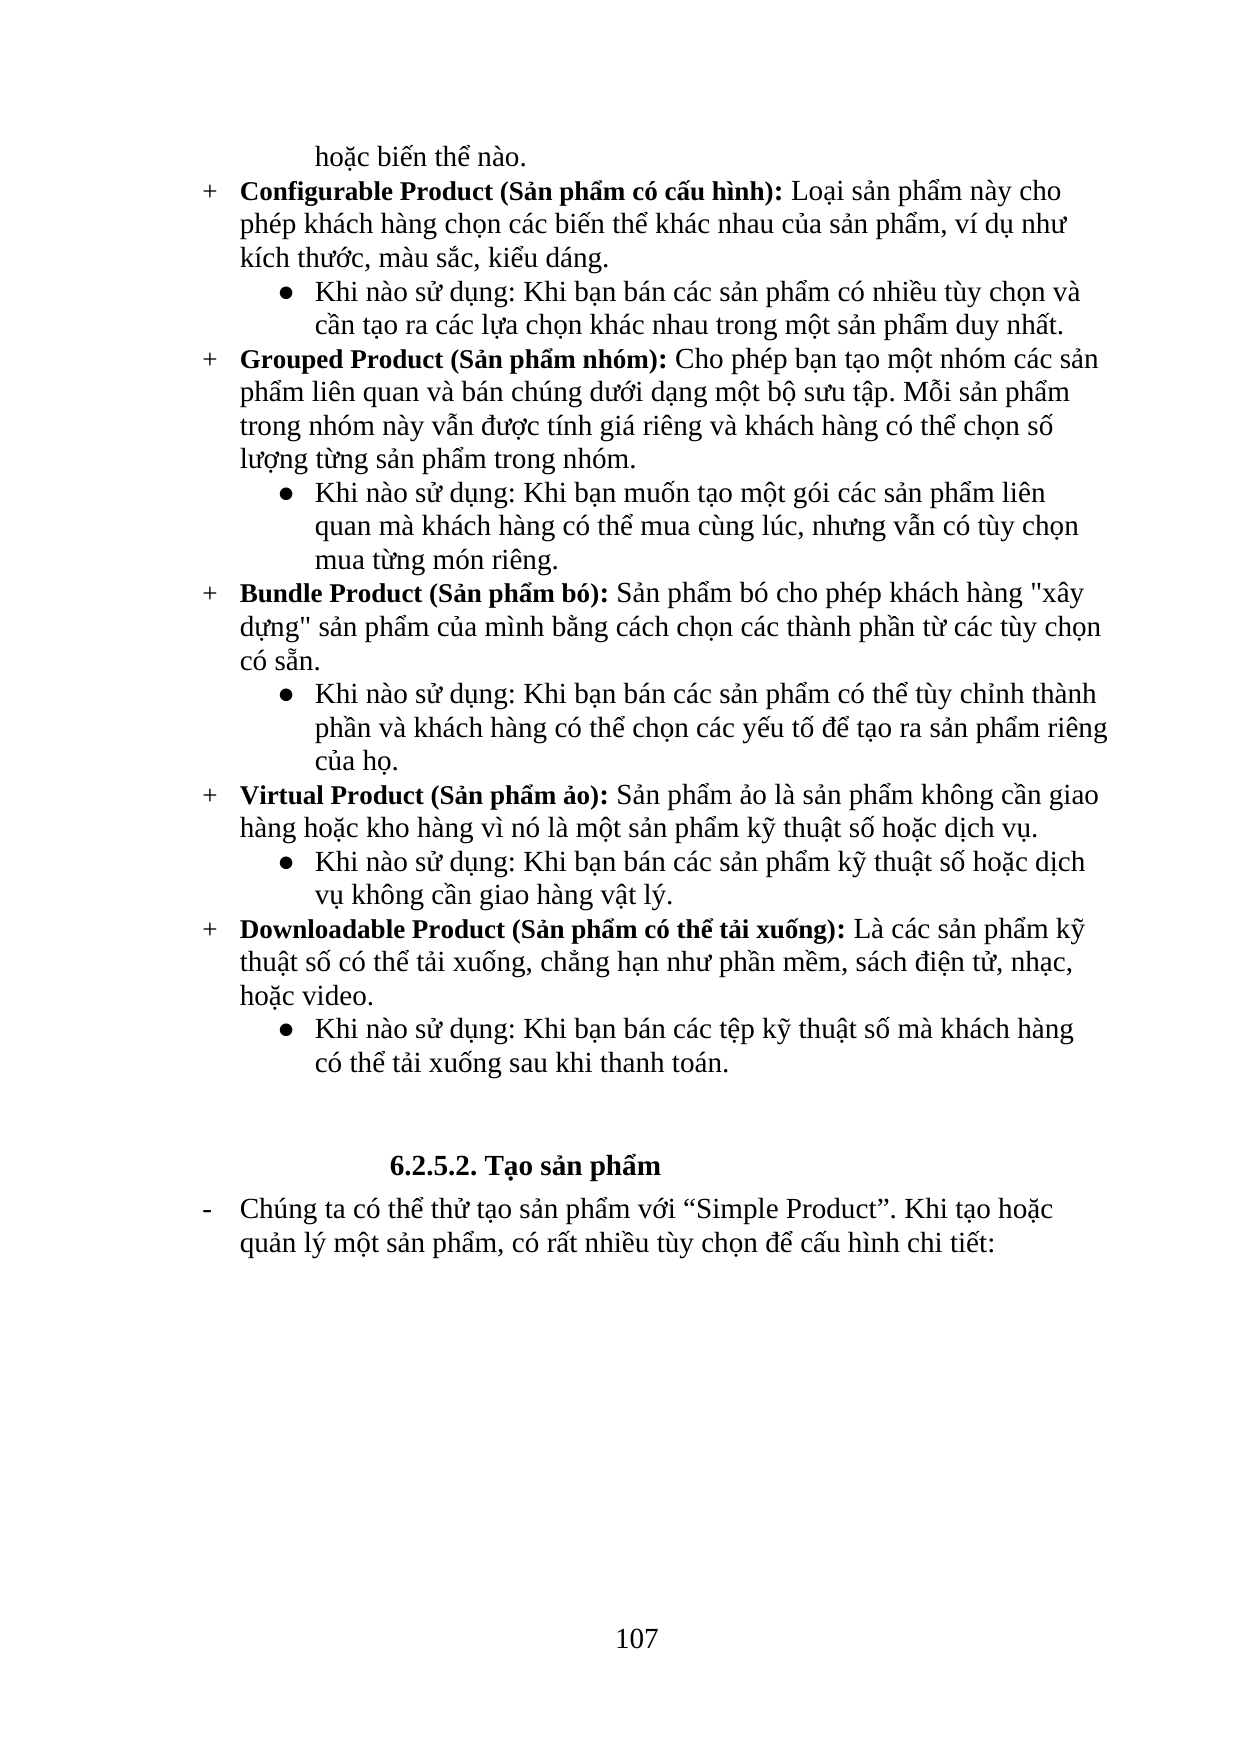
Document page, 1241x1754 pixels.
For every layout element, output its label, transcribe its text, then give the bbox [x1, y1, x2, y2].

list Khi nào sử dụng: Khi bạn bán các sản phẩm có nhiều tùy chọn và cần tạo ra các lựa chọn khác nhau trong một sản phẩm duy nhất. [277, 274, 1108, 341]
subtitle Grouped Product (Sản phẩm nhóm): Cho phép bạn tạo một nhóm các sản phẩm liên quan và bán chúng dưới dạng một bộ sưu tập. Mỗi sản phẩm trong nhóm này vẫn được tính giá riêng và khách hàng có thể chọn số lượng từng sản phẩm trong nhóm. [202, 341, 1108, 475]
list Khi nào sử dụng: Khi bạn bán các tệp kỹ thuật số mà khách hàng có thể tải xuống sau khi thanh toán. [277, 1012, 1108, 1079]
list Khi nào sử dụng: Khi bạn bán các sản phẩm kỹ thuật số hoặc dịch vụ không cần giao hàng vật lý. [277, 844, 1108, 911]
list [277, 139, 1108, 173]
list Khi nào sử dụng: Khi bạn bán các sản phẩm có thể tùy chỉnh thành phần và khách hàng có thể chọn các yếu tố để tạo ra sản phẩm riêng của họ. [277, 676, 1108, 777]
subtitle Virtual Product (Sản phẩm ảo): Sản phẩm ảo là sản phẩm không cần giao hàng hoặc kho hàng vì nó là một sản phẩm kỹ thuật số hoặc dịch vụ. [202, 777, 1108, 844]
subtitle Configurable Product (Sản phẩm có cấu hình): Loại sản phẩm này cho phép khách hàng chọn các biến thể khác nhau của sản phẩm, ví dụ như kích thước, màu sắc, kiểu dáng. [202, 173, 1108, 274]
subtitle Bundle Product (Sản phẩm bó): Sản phẩm bó cho phép khách hàng "xây dựng" sản phẩm của mình bằng cách chọn các thành phần từ các tùy chọn có sẵn. [202, 576, 1108, 676]
list Chúng ta có thể thử tạo sản phẩm với “Simple Product”. Khi tạo hoặc quản lý một sản phẩm, có rất nhiều tùy chọn để cấu hình chi tiết: [202, 1192, 1108, 1259]
list Khi nào sử dụng: Khi bạn muốn tạo một gói các sản phẩm liên quan mà khách hàng có thể mua cùng lúc, nhưng vẫn có tùy chọn mua từng món riêng. [277, 475, 1108, 576]
subtitle Downloadable Product (Sản phẩm có thể tải xuống): Là các sản phẩm kỹ thuật số có thể tải xuống, chẳng hạn như phần mềm, sách điện tử, nhạc, hoặc video. [202, 911, 1108, 1012]
text 6.2.5.2. Tạo sản phẩm [389, 1148, 1108, 1181]
